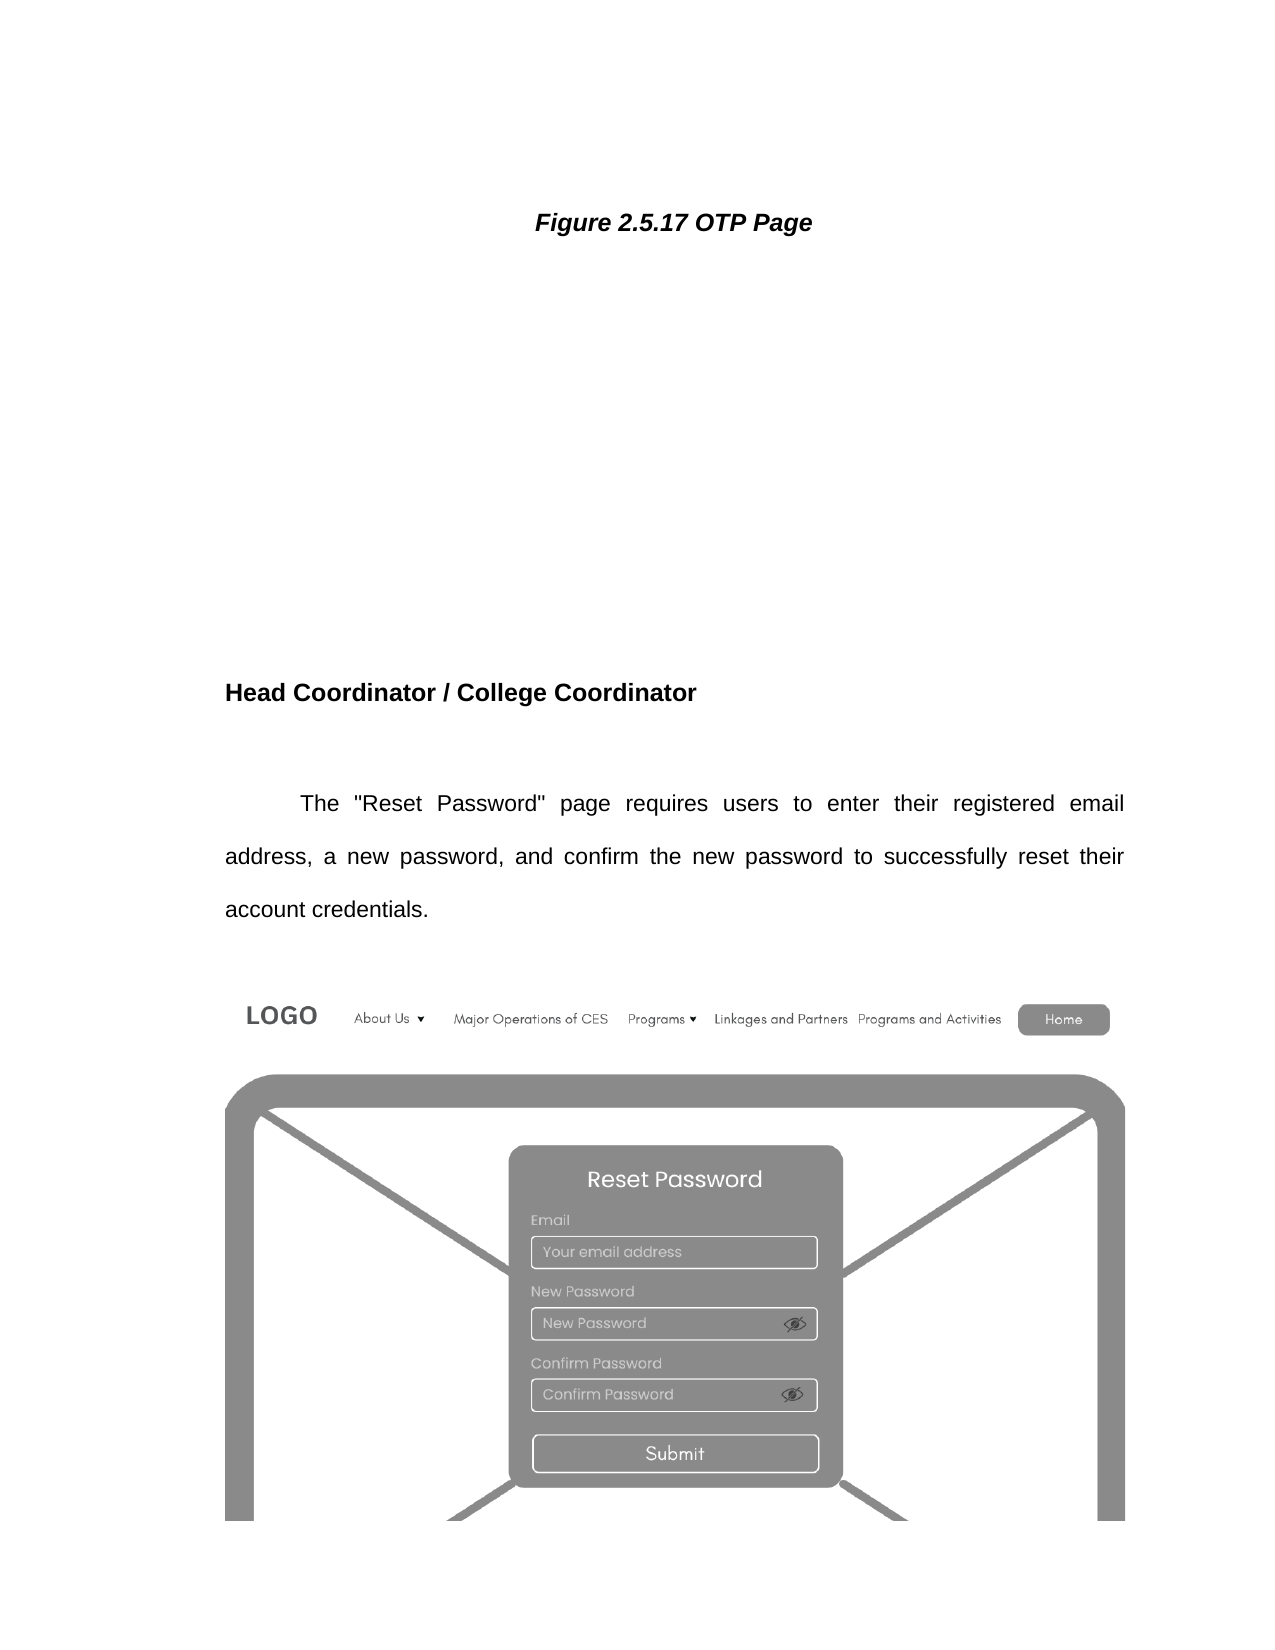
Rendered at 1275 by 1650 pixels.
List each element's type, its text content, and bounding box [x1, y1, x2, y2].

text The "Reset Password" page requires users to enter their registered email address, a new password, and confirm the new password to successfully reset their account credentials. [225, 790, 1125, 922]
picture [225, 958, 1125, 1521]
text Figure 2.5.17 OTP Page [225, 150, 1125, 236]
text Head Coordinator / College Coordinator [225, 677, 1125, 762]
